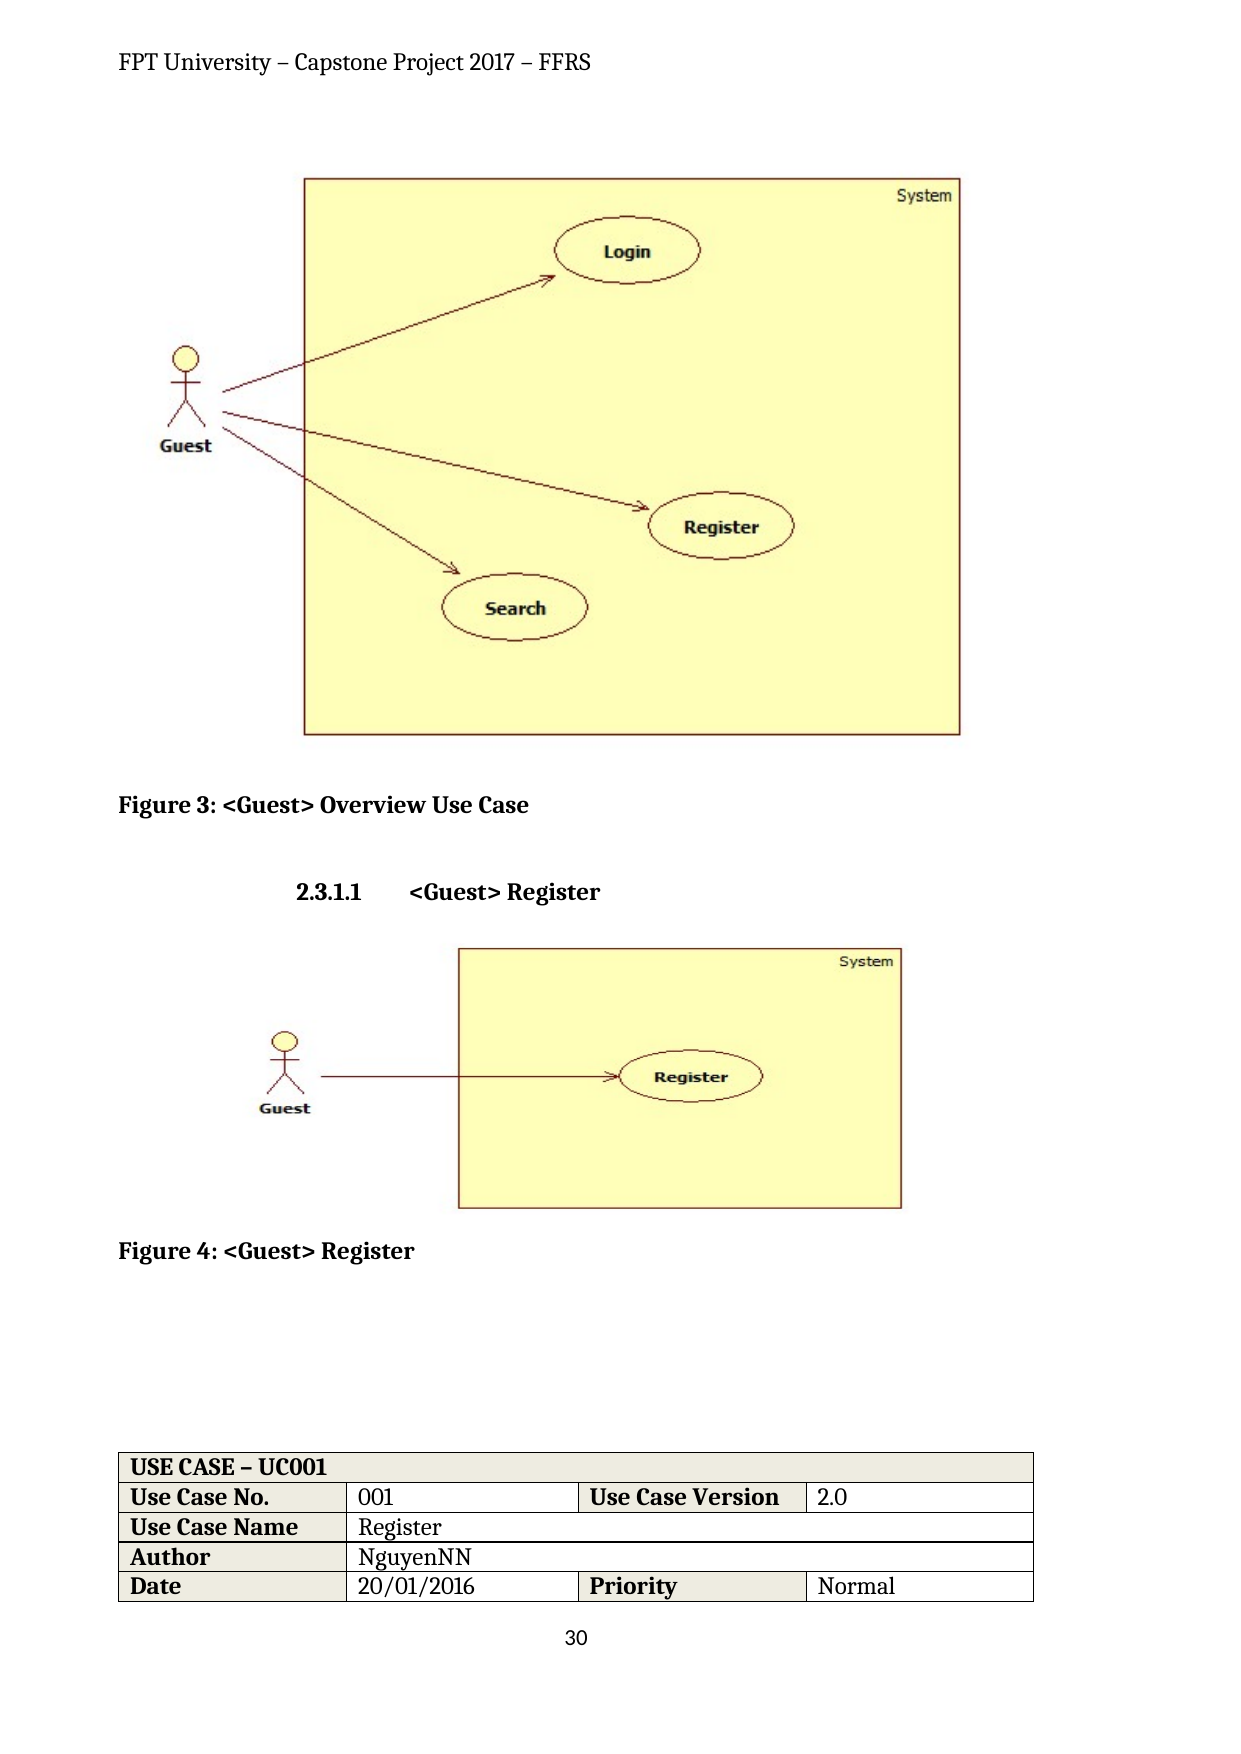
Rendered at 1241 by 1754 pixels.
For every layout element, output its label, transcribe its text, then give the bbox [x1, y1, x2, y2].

table_cell Author [119, 1543, 346, 1571]
table_cell 2.0 [807, 1483, 1033, 1512]
table_cell NguyenNN [347, 1543, 1033, 1571]
table_cell Use Case Name [119, 1513, 346, 1541]
text Figure 4: <Guest> Register [118, 1237, 1033, 1266]
table_cell Use Case No. [119, 1483, 346, 1512]
subtitle <Guest> Register [296, 877, 1033, 906]
table_cell Priority [579, 1572, 806, 1601]
table_cell 20/01/2016 [347, 1572, 578, 1601]
text Figure 3: <Guest> Overview Use Case [118, 791, 1033, 820]
table_cell 001 [347, 1483, 578, 1512]
picture [218, 925, 933, 1233]
table_cell Normal [807, 1572, 1033, 1601]
picture [118, 147, 992, 767]
table_cell Register [347, 1513, 1033, 1541]
table_header USE CASE – UC001 [119, 1453, 1033, 1482]
table_cell Date [119, 1572, 346, 1601]
table_cell Use Case Version [579, 1483, 806, 1512]
